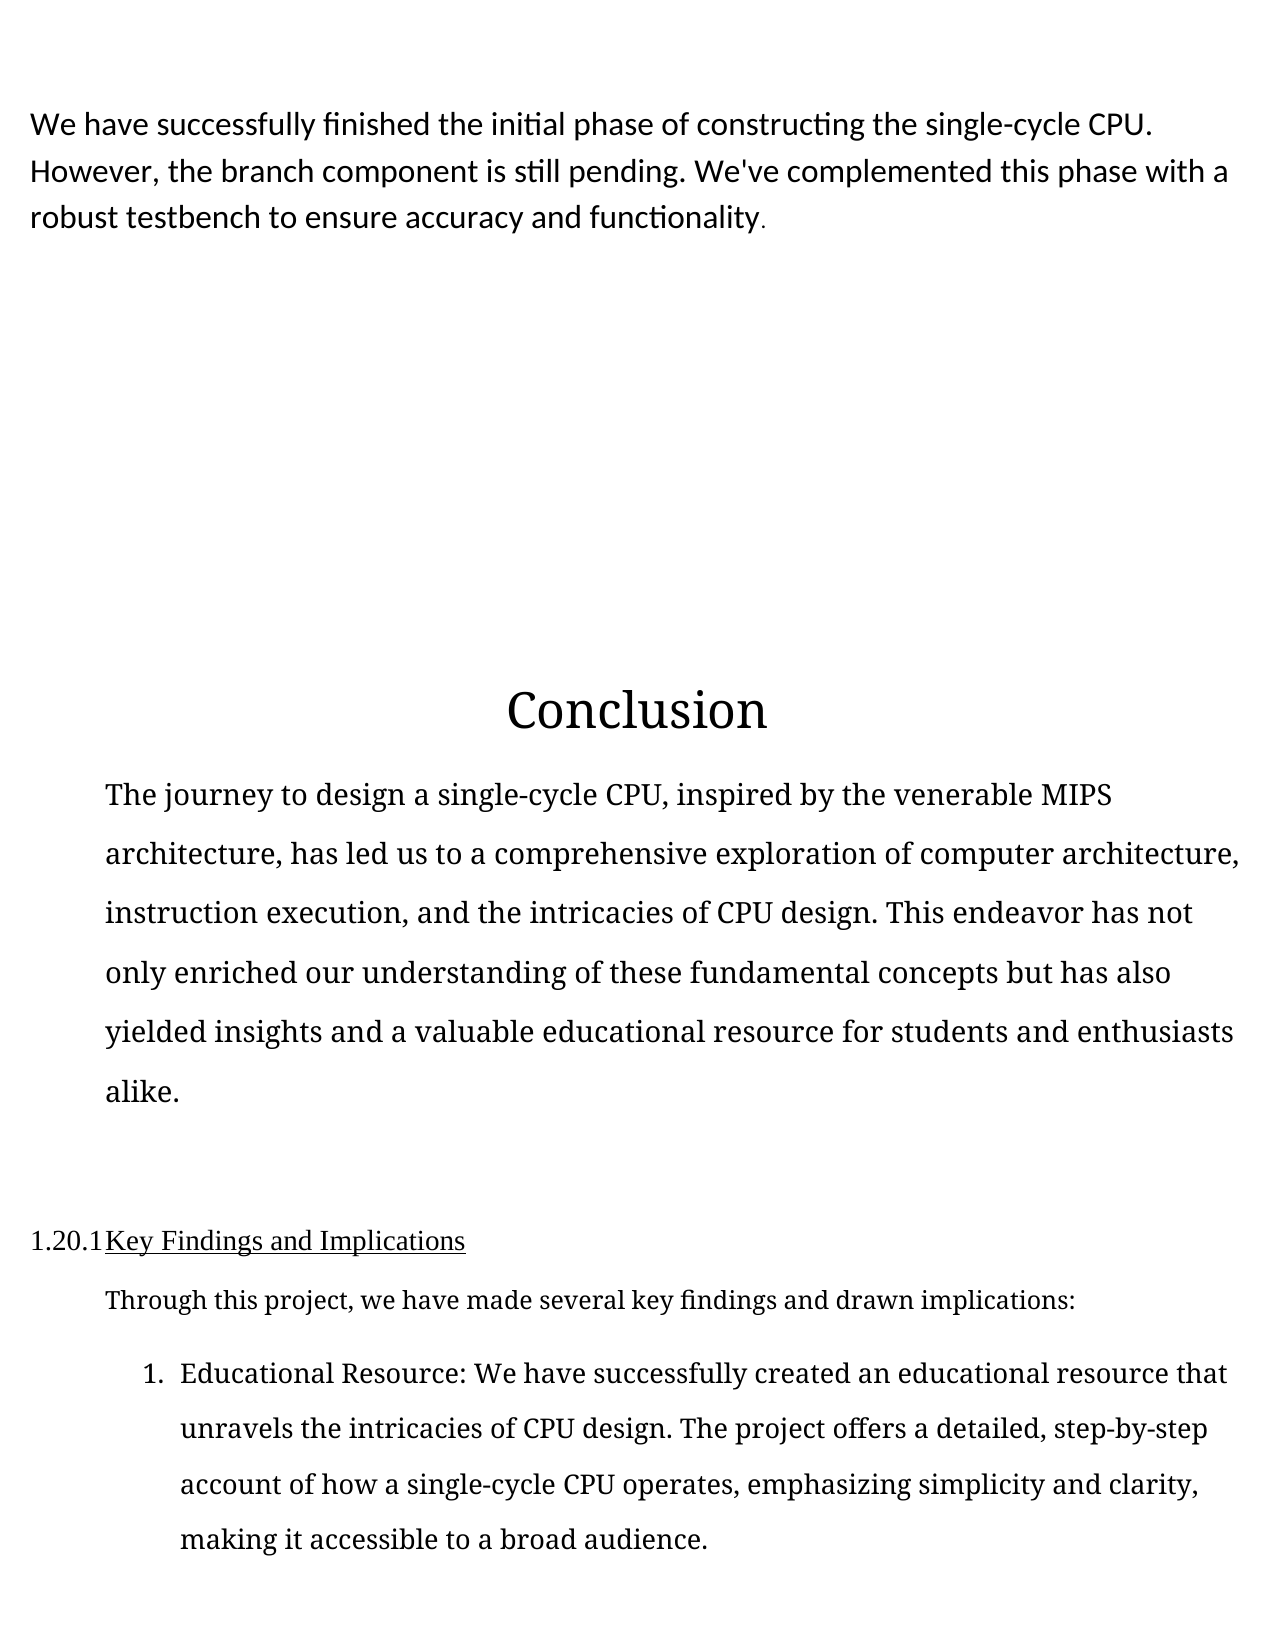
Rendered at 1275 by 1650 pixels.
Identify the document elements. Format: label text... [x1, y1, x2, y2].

list Educational Resource: We have successfully created an educational resource that unravels the intricacies of CPU design. The project offers a detailed, step-by-step account of how a single-cycle CPU operates, emphasizing simplicity and clarity, making it accessible to a broad audience. [142, 1355, 1245, 1557]
text We have successfully finished the initial phase of constructing the single-cycle CPU. However, the branch component is still pending. We've complemented this phase with a robust testbench to ensure accuracy and functionality. [30, 103, 1245, 237]
subtitle Key Findings and Implications [30, 1223, 1245, 1257]
text The journey to design a single-cycle CPU, inspired by the venerable MIPS architecture, has led us to a comprehensive exploration of computer architecture, instruction execution, and the intricacies of CPU design. This endeavor has not only enriched our understanding of these fundamental concepts but has also yielded insights and a valuable educational resource for students and enthusiasts alike. [105, 774, 1245, 1111]
text Through this project, we have made several key findings and drawn implications: [105, 1283, 1245, 1317]
subtitle Conclusion [30, 675, 1245, 743]
